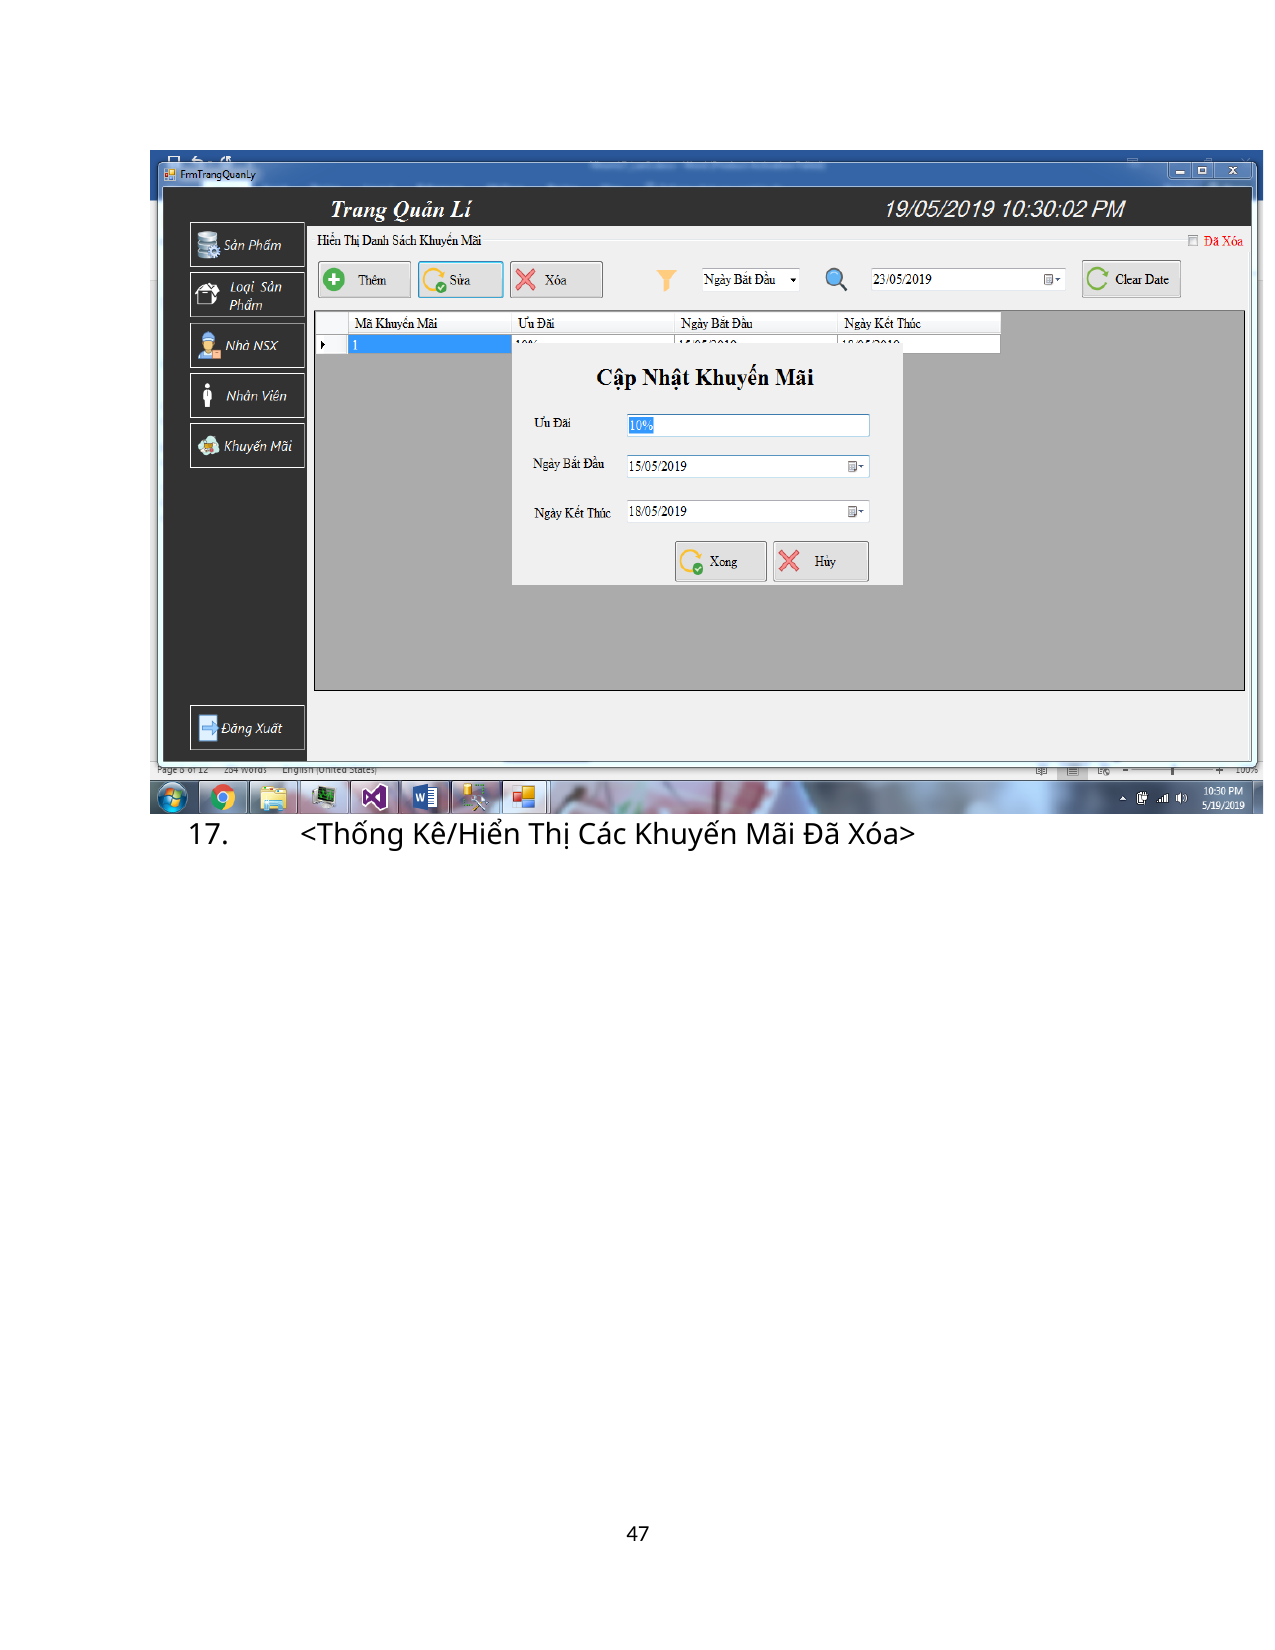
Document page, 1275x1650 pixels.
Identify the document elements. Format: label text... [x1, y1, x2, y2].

list <Thống Kê/Hiển Thị Các Khuyến Mãi Đã Xóa> [187, 814, 1125, 853]
picture [150, 150, 1264, 814]
